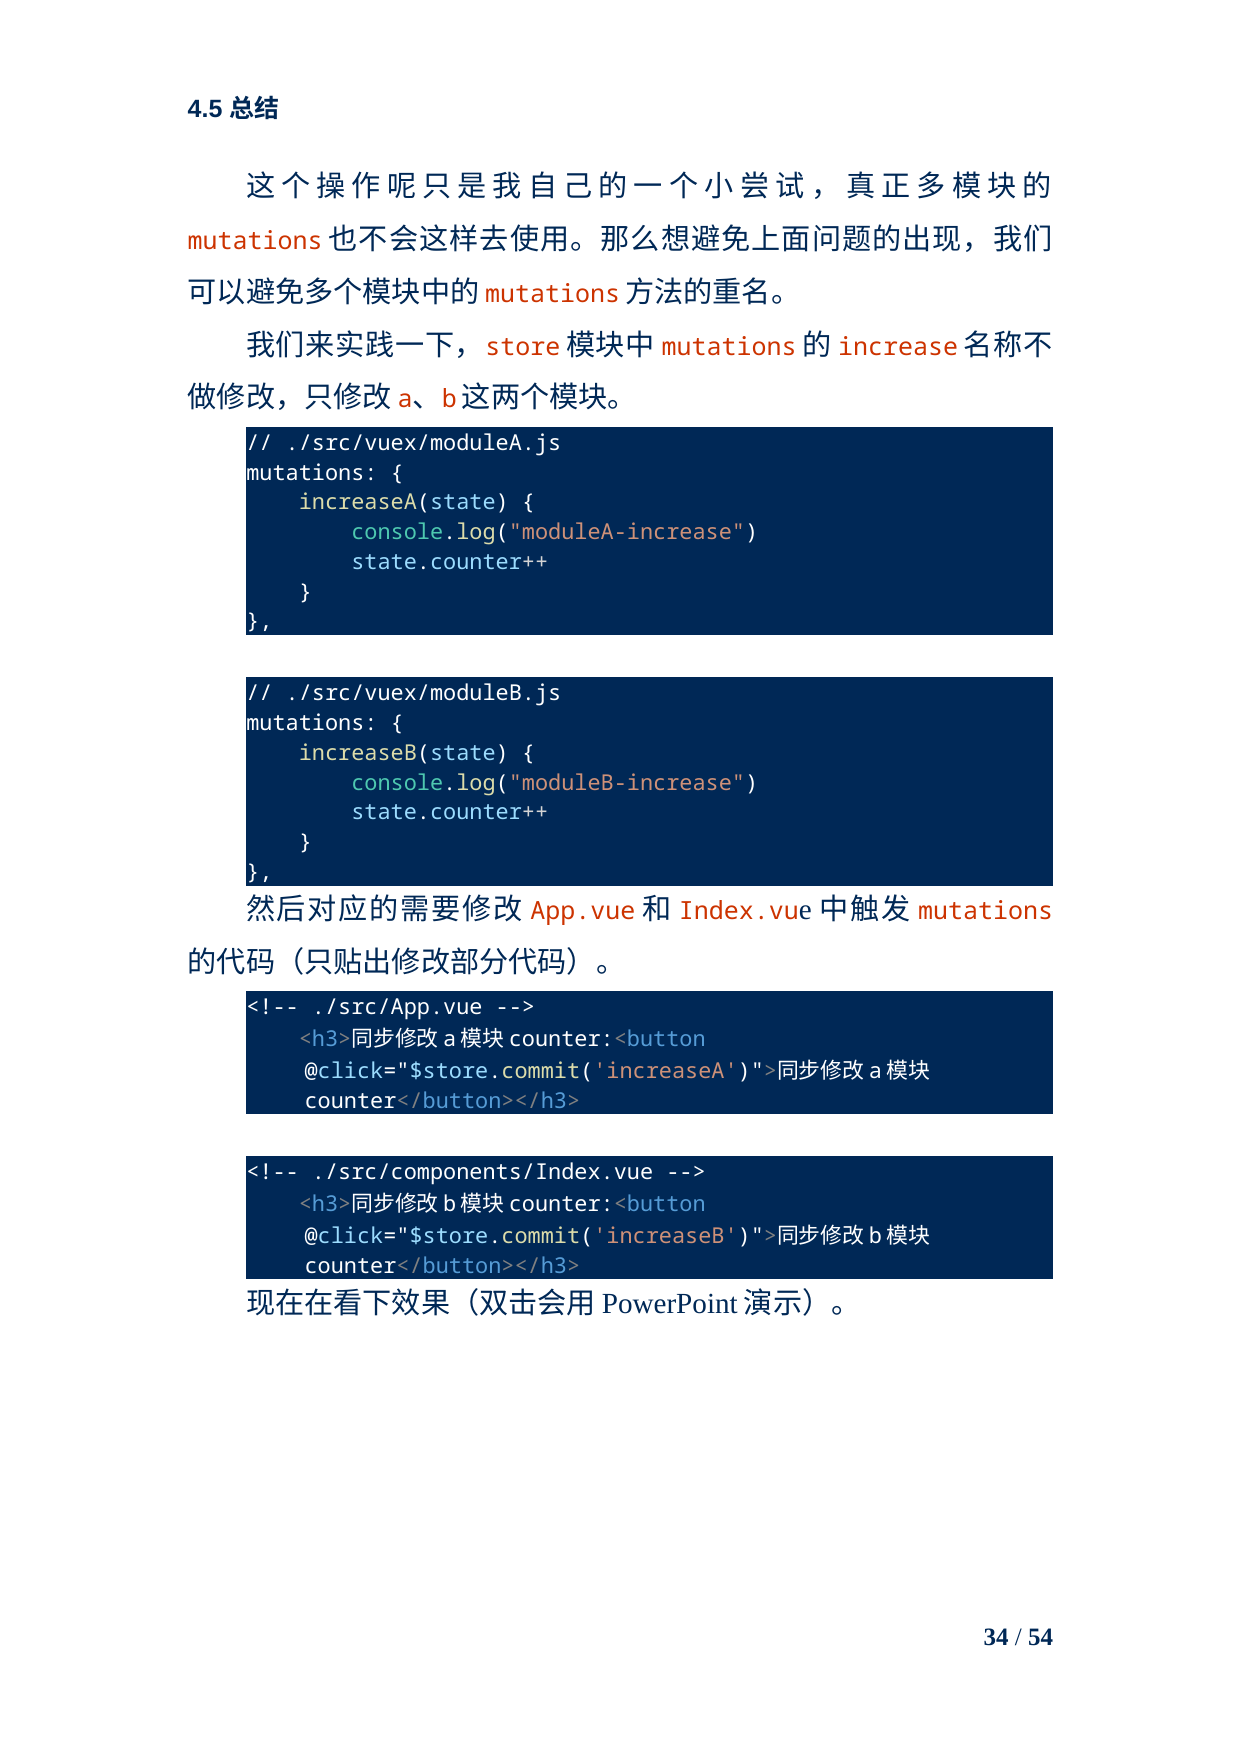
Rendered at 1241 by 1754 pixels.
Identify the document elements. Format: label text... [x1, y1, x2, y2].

text state.counter++ [246, 546, 1053, 576]
text state.counter++ [246, 796, 1053, 826]
text }, [246, 605, 1053, 635]
text mutations: { [246, 707, 1053, 737]
text console.log("moduleB-increase") [246, 766, 1053, 796]
text 然后对应的需要修改App.vue和Index.vue中触发mutations的代码（只贴出修改部分代码）。 [187, 886, 1053, 981]
text } [246, 576, 1053, 605]
text <h3>同步修改b模块counter:<button @click="$store.commit('increaseB')">同步修改b模块counter</button></h3> [246, 1186, 1053, 1279]
text increaseA(state) { [246, 486, 1053, 516]
text <!-- ./src/components/Index.vue --> [246, 1156, 1053, 1186]
text <!-- ./src/App.vue --> [246, 991, 1053, 1021]
text increaseB(state) { [246, 737, 1053, 766]
text console.log("moduleA-increase") [246, 516, 1053, 546]
text 现在在看下效果（双击会用PowerPoint演示）。 [187, 1279, 1053, 1322]
text } [246, 826, 1053, 856]
text }, [246, 856, 1053, 886]
text 我们来实践一下，store模块中mutations的increase名称不做修改，只修改a、b这两个模块。 [187, 321, 1053, 416]
text // ./src/vuex/moduleA.js [246, 427, 1053, 456]
text mutations: { [246, 456, 1053, 486]
text <h3>同步修改a模块counter:<button @click="$store.commit('increaseA')">同步修改a模块counter</button></h3> [246, 1021, 1053, 1114]
text // ./src/vuex/moduleB.js [246, 677, 1053, 707]
text 这个操作呢只是我自己的一个小尝试，真正多模块的mutations也不会这样去使用。那么想避免上面问题的出现，我们可以避免多个模块中的mutations方法的重名。 [187, 163, 1053, 311]
